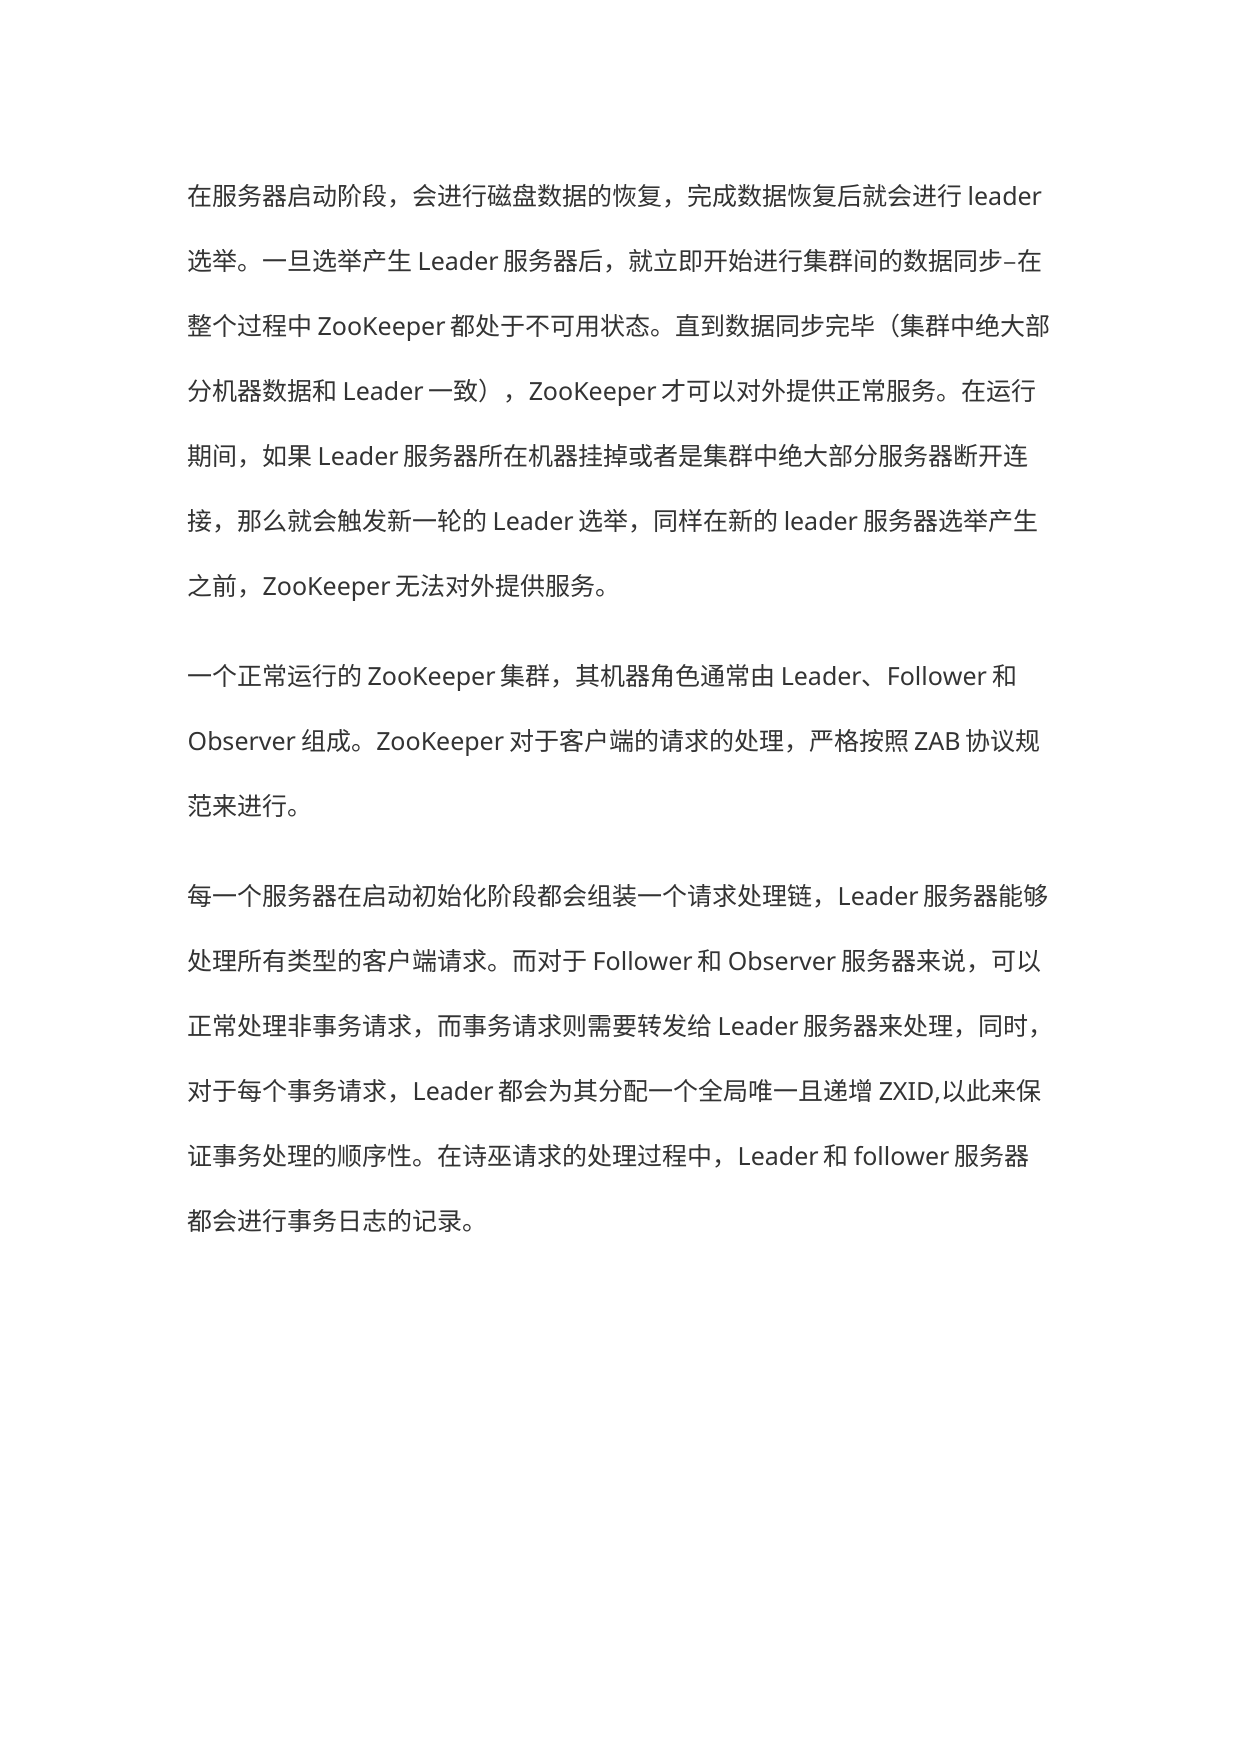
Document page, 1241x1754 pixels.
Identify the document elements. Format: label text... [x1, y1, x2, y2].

text 每一个服务器在启动初始化阶段都会组装一个请求处理链，Leader服务器能够处理所有类型的客户端请求。而对于Follower和Observer服务器来说，可以正常处理非事务请求，而事务请求则需要转发给Leader服务器来处理，同时，对于每个事务请求，Leader都会为其分配一个全局唯一且递增ZXID,以此来保证事务处理的顺序性。在诗巫请求的处理过程中，Leader和follower服务器都会进行事务日志的记录。 [187, 862, 1053, 1252]
text 一个正常运行的ZooKeeper集群，其机器角色通常由Leader、Follower和Observer组成。ZooKeeper对于客户端的请求的处理，严格按照ZAB协议规范来进行。 [187, 642, 1053, 837]
text 在服务器启动阶段，会进行磁盘数据的恢复，完成数据恢复后就会进行leader选举。一旦选举产生Leader服务器后，就立即开始进行集群间的数据同步–在整个过程中ZooKeeper都处于不可用状态。直到数据同步完毕（集群中绝大部分机器数据和Leader一致），ZooKeeper才可以对外提供正常服务。在运行期间，如果Leader服务器所在机器挂掉或者是集群中绝大部分服务器断开连接，那么就会触发新一轮的Leader选举，同样在新的leader服务器选举产生之前，ZooKeeper无法对外提供服务。 [187, 162, 1053, 617]
